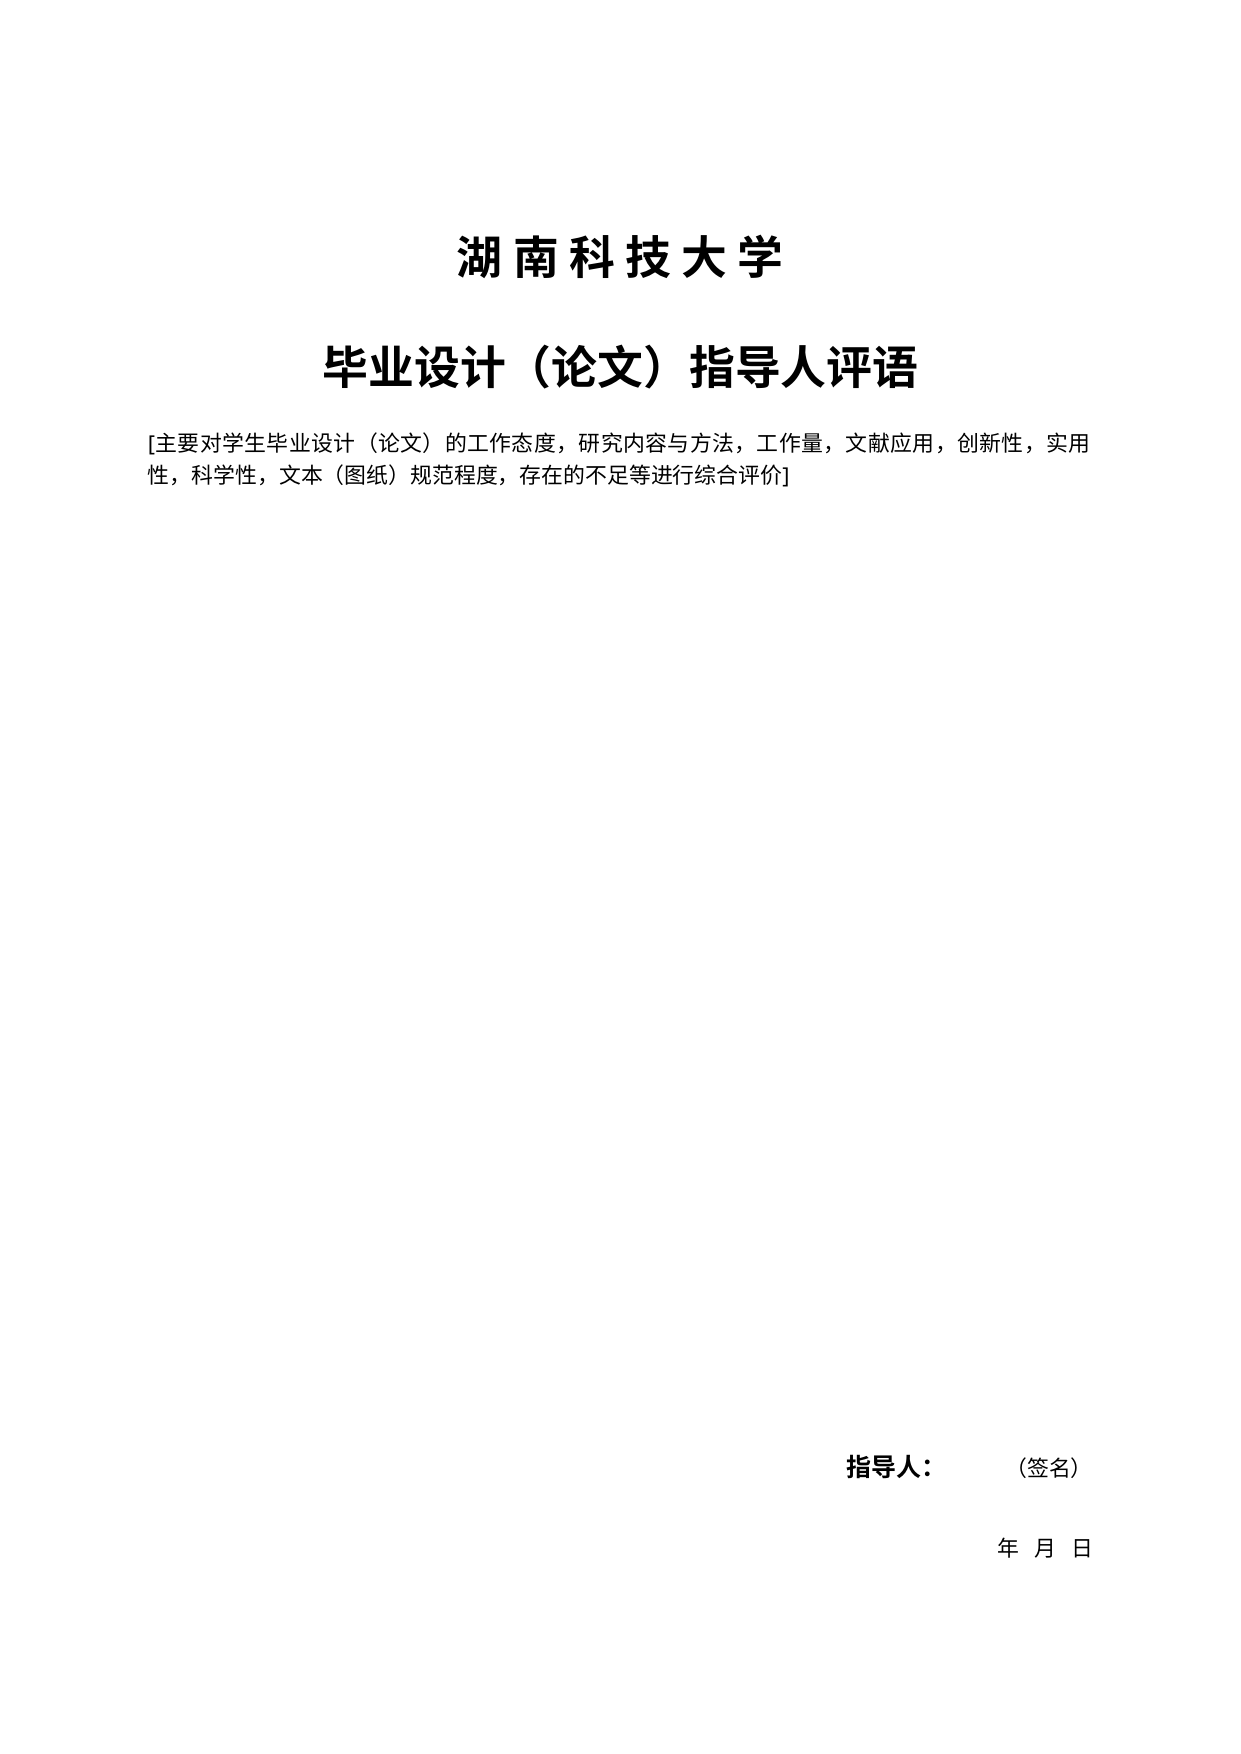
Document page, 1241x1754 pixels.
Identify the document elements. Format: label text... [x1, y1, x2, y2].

text 湖 南 科 技 大 学 [148, 206, 1092, 303]
text 指导人： （签名） [148, 1433, 1092, 1498]
text 年 月 日 [148, 1531, 1092, 1563]
text 毕业设计（论文）指导人评语 [148, 316, 1092, 413]
text [主要对学生毕业设计（论文）的工作态度，研究内容与方法，工作量，文献应用，创新性，实用性，科学性，文本（图纸）规范程度，存在的不足等进行综合评价] [148, 426, 1092, 491]
